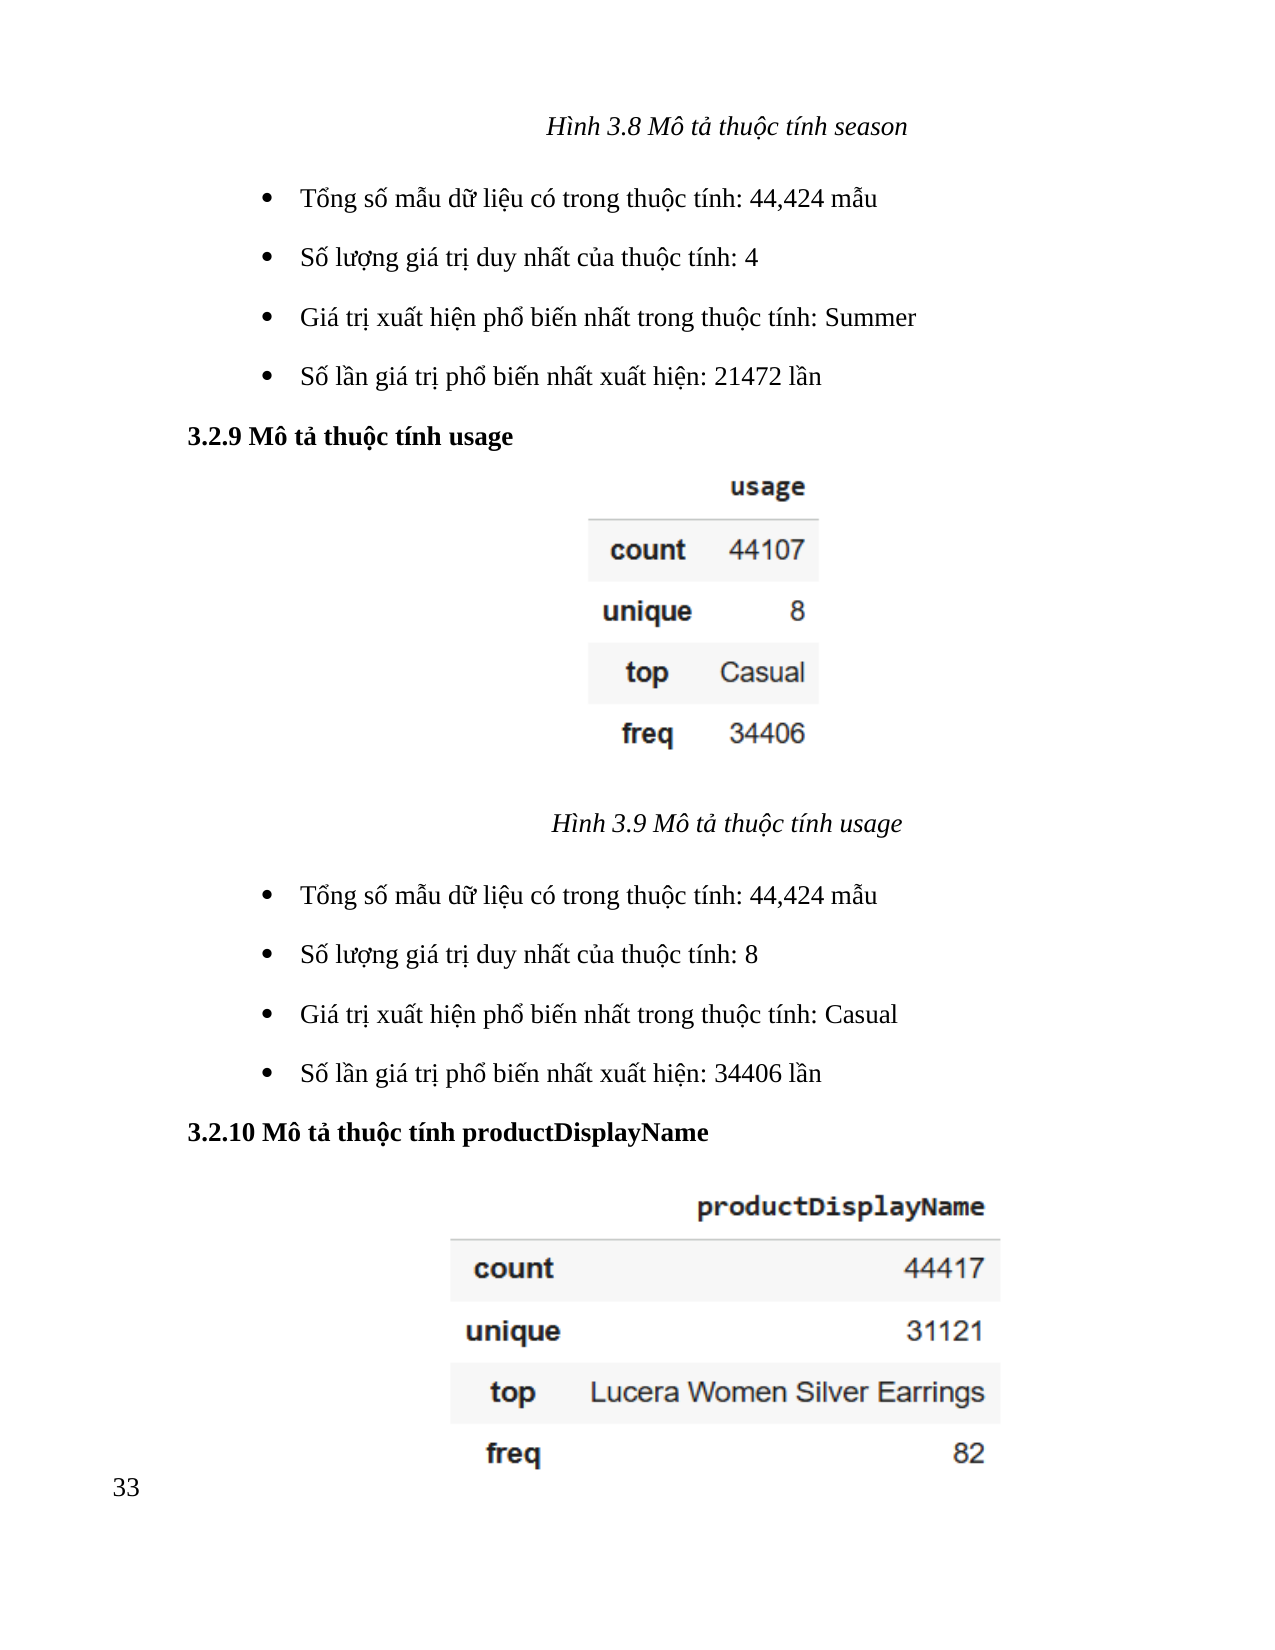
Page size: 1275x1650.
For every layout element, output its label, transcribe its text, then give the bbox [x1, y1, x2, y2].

list Số lượng giá trị duy nhất của thuộc tính: 8 [262, 938, 1162, 970]
list Tổng số mẫu dữ liệu có trong thuộc tính: 44,424 mẫu [262, 879, 1162, 910]
list Số lần giá trị phổ biến nhất xuất hiện: 21472 lần [262, 360, 1162, 391]
subtitle 3.2.10 Mô tả thuộc tính productDisplayName [187, 1117, 1162, 1148]
text Hình 3.8 Mô tả thuộc tính season [300, 110, 1157, 142]
list Giá trị xuất hiện phổ biến nhất trong thuộc tính: Summer [262, 301, 1162, 332]
picture [424, 1178, 1019, 1490]
subtitle 3.2.9 Mô tả thuộc tính usage [187, 419, 1162, 451]
list Tổng số mẫu dữ liệu có trong thuộc tính: 44,424 mẫu [262, 182, 1162, 213]
list Số lần giá trị phổ biến nhất xuất hiện: 34406 lần [262, 1057, 1162, 1088]
list Giá trị xuất hiện phổ biến nhất trong thuộc tính: Casual [262, 998, 1162, 1029]
list Số lượng giá trị duy nhất của thuộc tính: 4 [262, 241, 1162, 273]
picture [566, 462, 838, 767]
